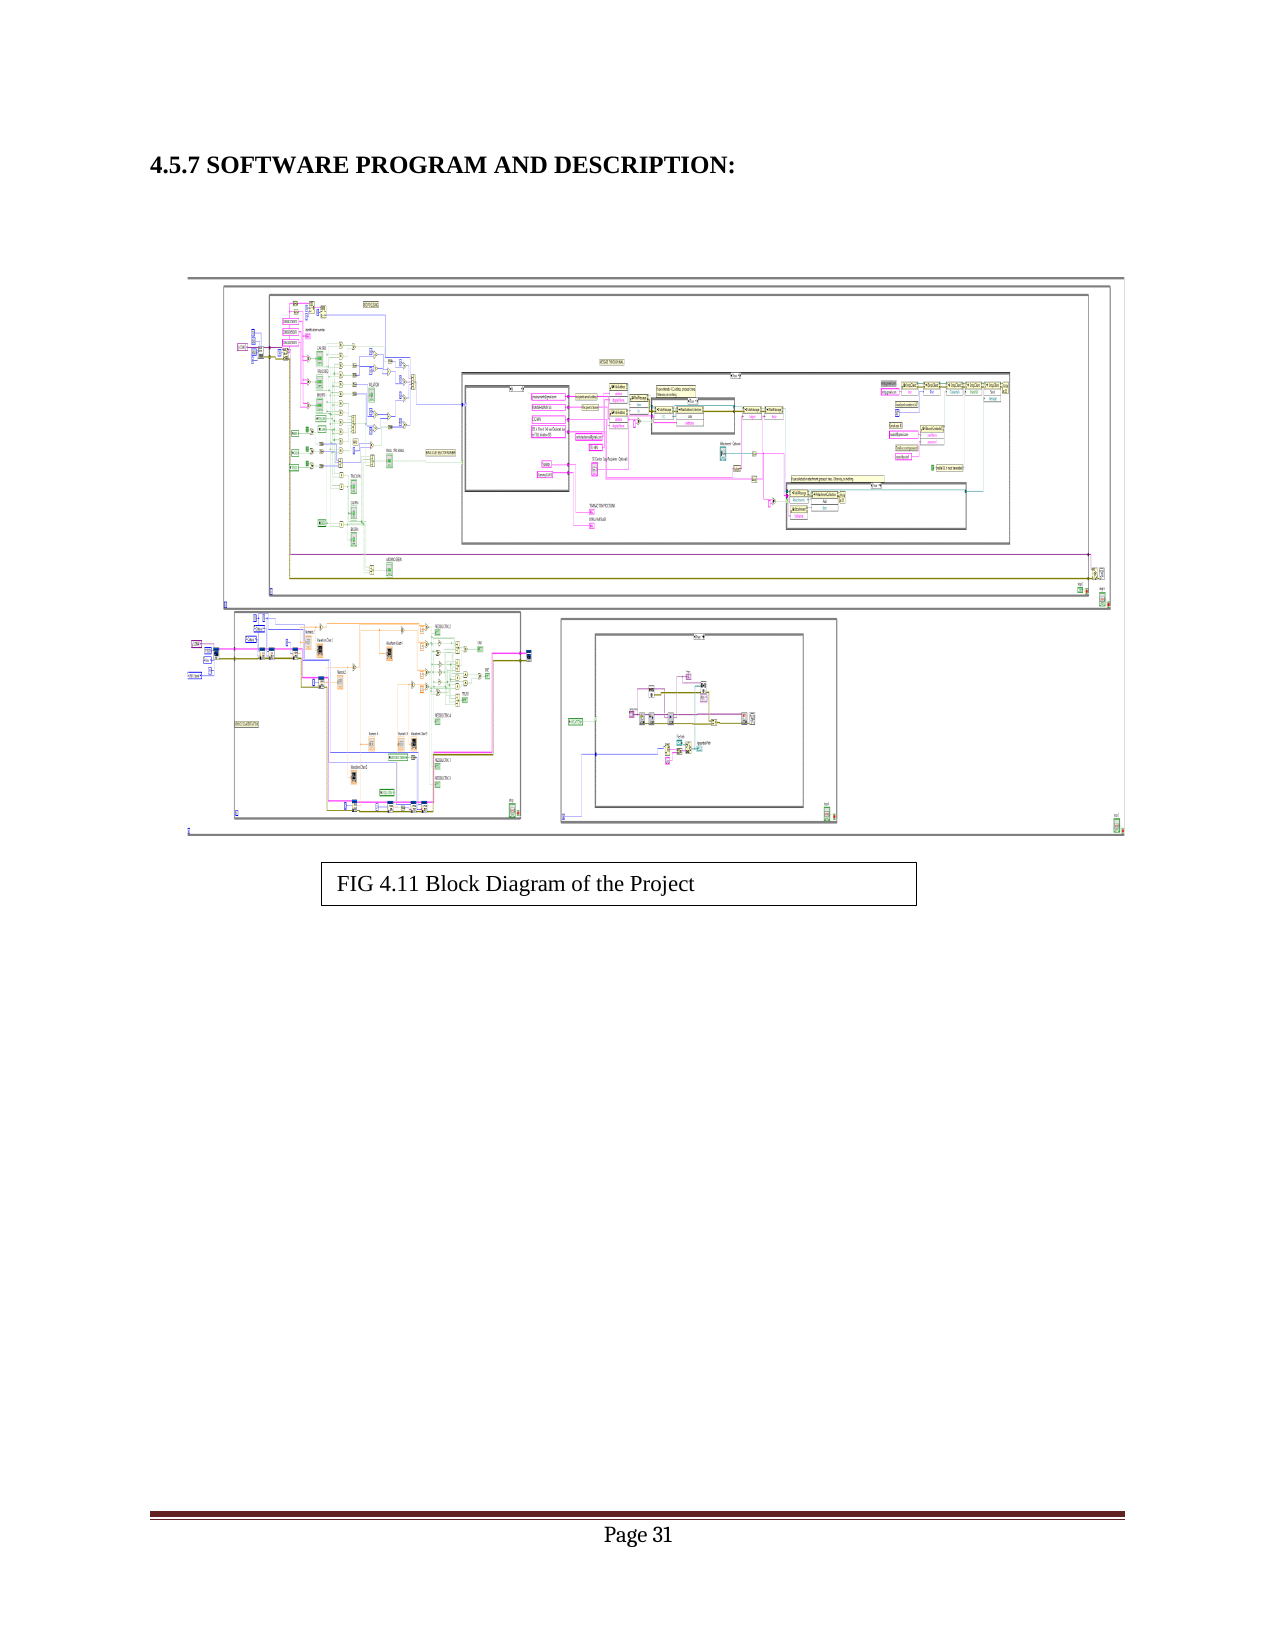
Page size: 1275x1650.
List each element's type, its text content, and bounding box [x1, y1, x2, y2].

text 4.5.7 SOFTWARE PROGRAM AND DESCRIPTION: [150, 150, 1125, 179]
picture [187, 277, 1125, 836]
